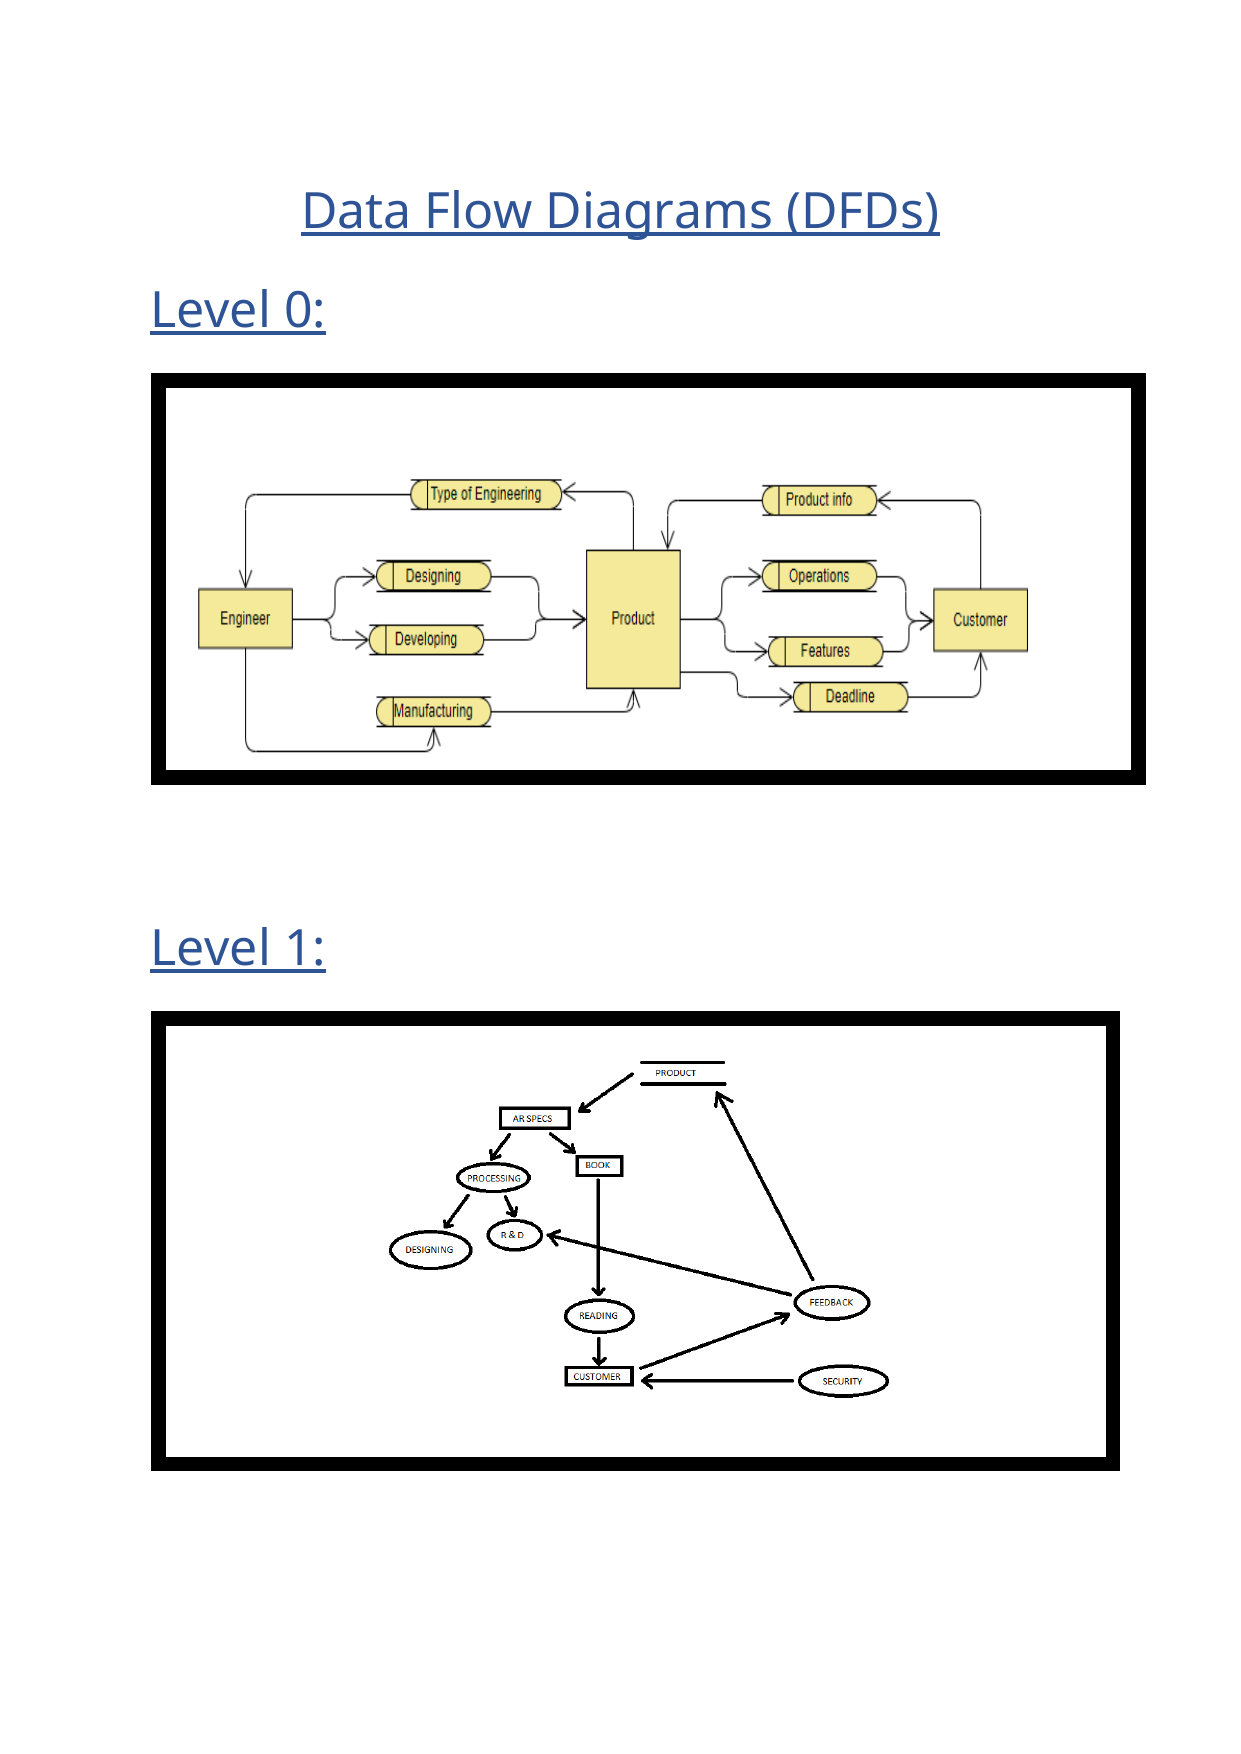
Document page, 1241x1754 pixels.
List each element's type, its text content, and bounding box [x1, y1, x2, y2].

subtitle Level 1: [150, 912, 1090, 980]
picture [166, 388, 1131, 770]
subtitle Level 0: [150, 273, 1090, 342]
picture [166, 1026, 1106, 1457]
subtitle Data Flow Diagrams (DFDs) [150, 175, 1090, 243]
